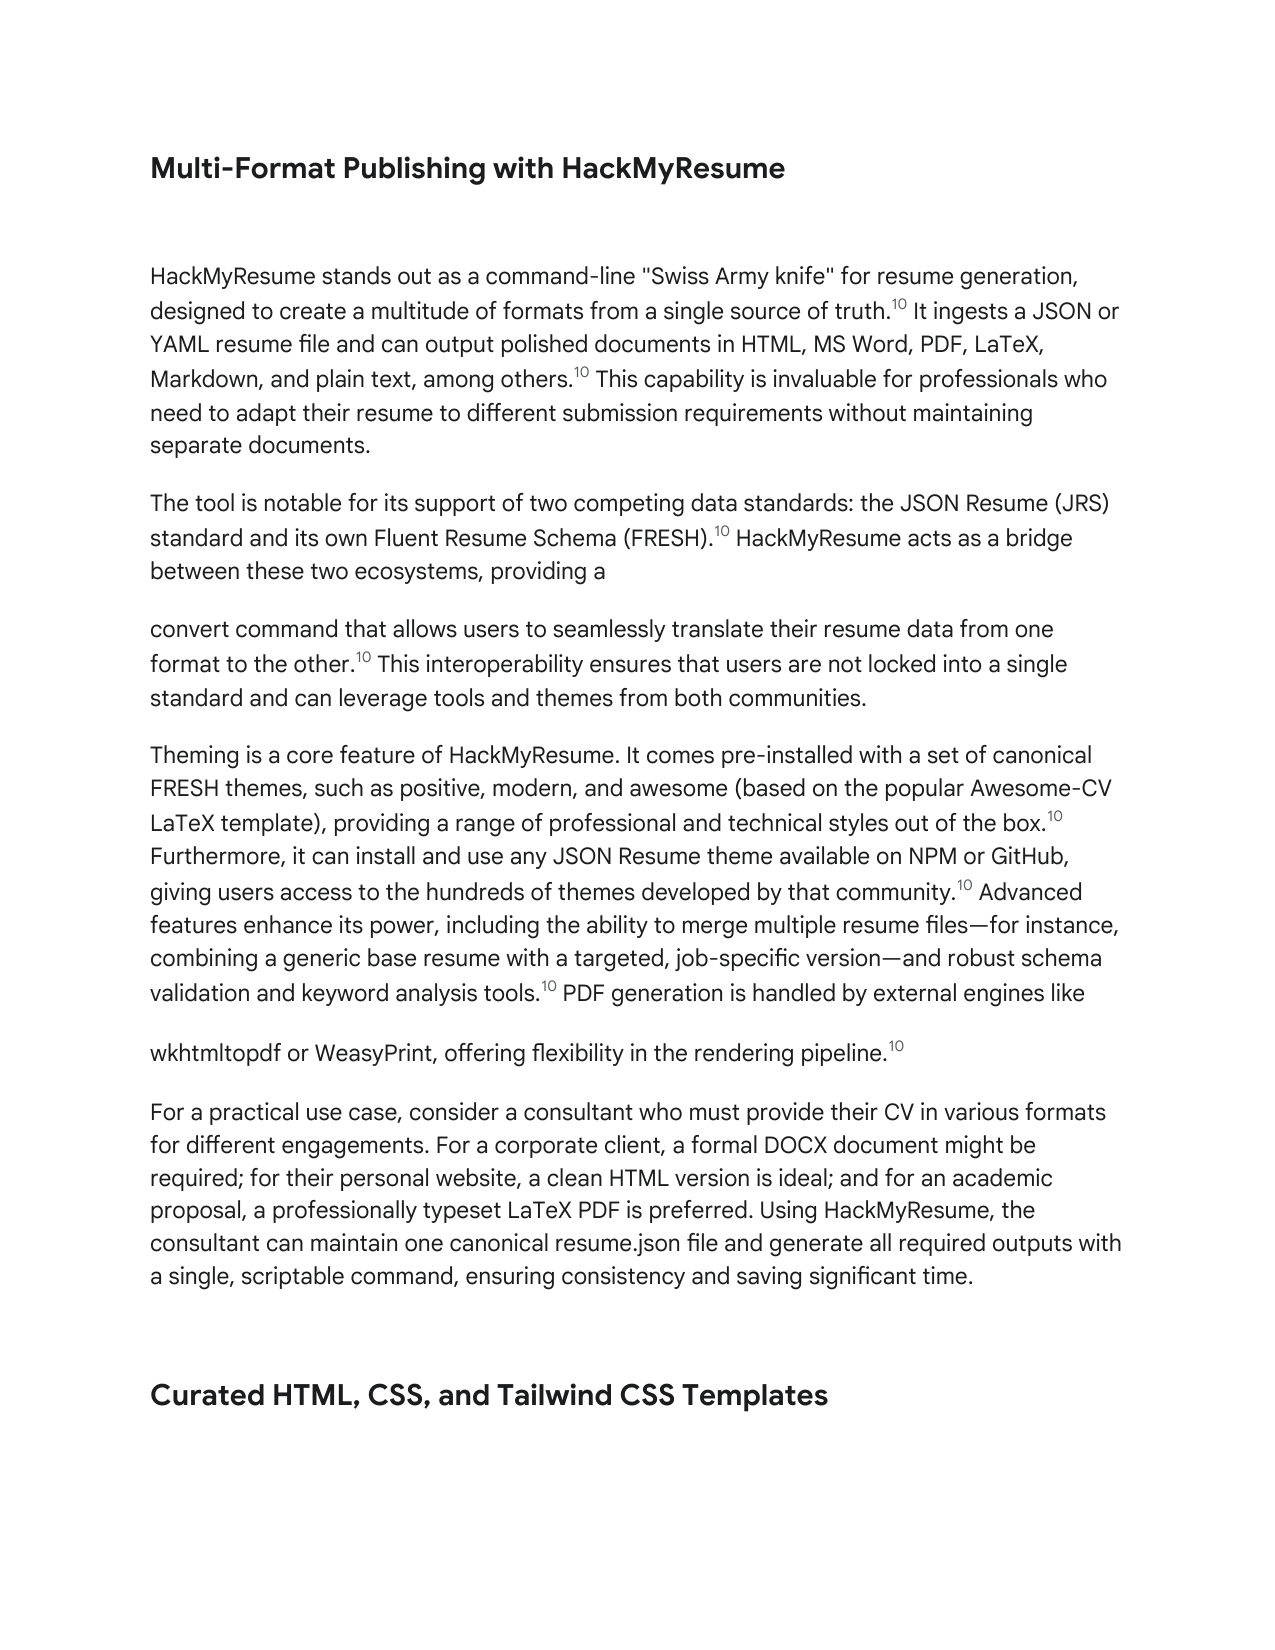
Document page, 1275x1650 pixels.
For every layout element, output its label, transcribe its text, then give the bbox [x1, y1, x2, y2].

text convert command that allows users to seamlessly translate their resume data from one format to the other.10 This interoperability ensures that users are not locked into a single standard and can leverage tools and themes from both communities. [150, 615, 1125, 712]
text HackMyResume stands out as a command-line "Swiss Army knife" for resume generation, designed to create a multitude of formats from a single source of truth.10 It ingests a JSON or YAML resume file and can output polished documents in HTML, MS Word, PDF, LaTeX, Markdown, and plain text, among others.10 This capability is invaluable for professionals who need to adapt their resume to different submission requirements without maintaining separate documents. [150, 262, 1125, 460]
subtitle Multi-Format Publishing with HackMyResume [150, 150, 1125, 187]
subtitle Curated HTML, CSS, and Tailwind CSS Templates [150, 1377, 1125, 1414]
text wkhtmltopdf or WeasyPrint, offering flexibility in the rendering pipeline.10 [150, 1038, 1125, 1069]
text The tool is notable for its support of two competing data standards: the JSON Resume (JRS) standard and its own Fluent Resume Schema (FRESH).10 HackMyResume acts as a bridge between these two ecosystems, providing a [150, 489, 1125, 586]
text Theming is a core feature of HackMyResume. It comes pre-installed with a set of canonical FRESH themes, such as positive, modern, and awesome (based on the popular Awesome-CV LaTeX template), providing a range of professional and technical styles out of the box.10 Furthermore, it can install and use any JSON Resume theme available on NPM or GitHub, giving users access to the hundreds of themes developed by that community.10 Advanced features enhance its power, including the ability to merge multiple resume files—for instance, combining a generic base resume with a targeted, job-specific version—and robust schema validation and keyword analysis tools.10 PDF generation is handled by external engines like [150, 741, 1125, 1008]
text For a practical use case, consider a consultant who must provide their CV in various formats for different engagements. For a corporate client, a formal DOCX document might be required; for their personal website, a clean HTML version is ideal; and for an academic proposal, a professionally typeset LaTeX PDF is preferred. Using HackMyResume, the consultant can maintain one canonical resume.json file and generate all required outputs with a single, scriptable command, ensuring consistency and saving significant time. [150, 1098, 1125, 1291]
